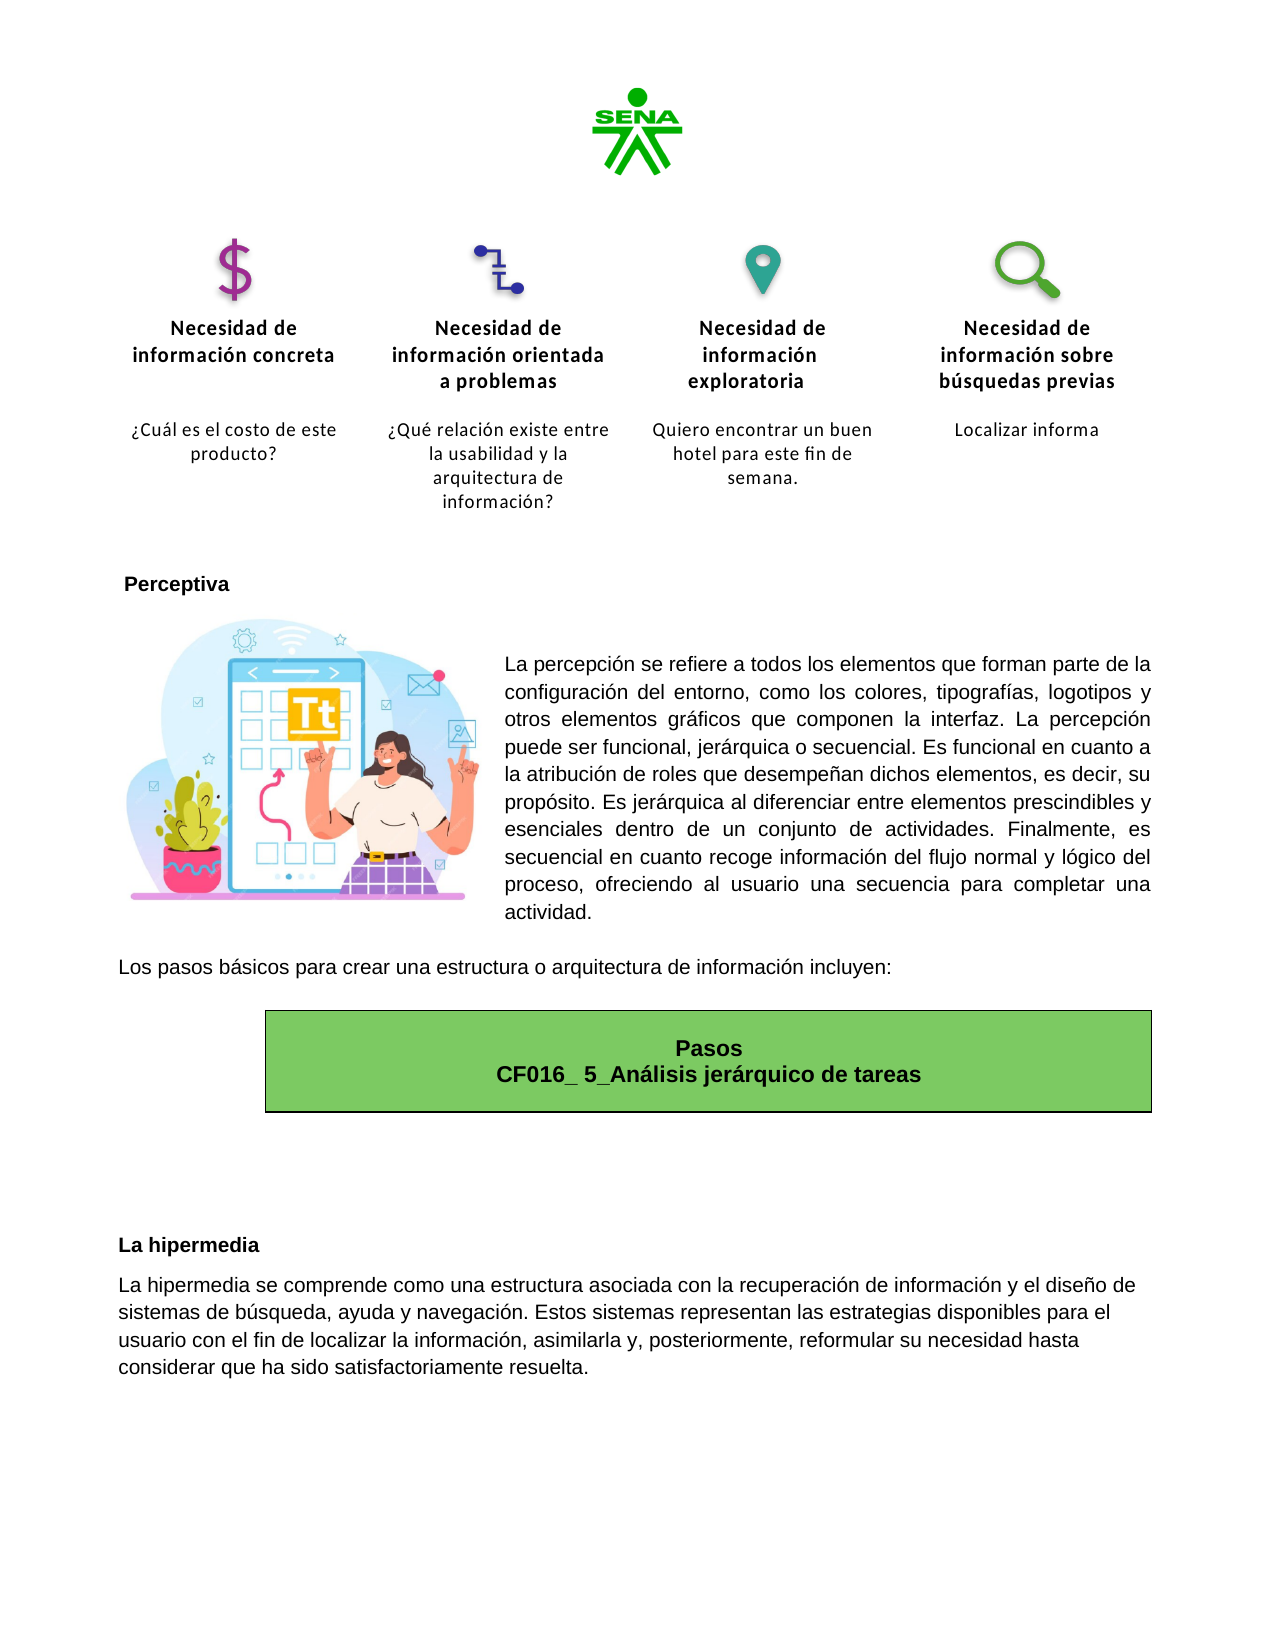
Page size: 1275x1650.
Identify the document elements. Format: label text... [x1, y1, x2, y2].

text Los pasos básicos para crear una estructura o arquitectura de información incluyen: [118, 955, 1152, 979]
picture [988, 236, 1067, 304]
text La hipermedia se comprende como una estructura asociada con la recuperación de información y el diseño de sistemas de búsqueda, ayuda y navegación. Estos sistemas representan las estrategias disponibles para el usuario con el fin de localizar la información, asimilarla y, posteriormente, reformular su necesidad hasta considerar que ha sido satisfactoriamente resuelta. [118, 1272, 1152, 1379]
picture [195, 236, 274, 304]
subtitle La hipermedia [118, 1232, 1157, 1256]
subtitle Perceptiva [118, 572, 1157, 596]
picture [592, 87, 683, 176]
picture [118, 613, 486, 901]
picture [723, 236, 803, 304]
picture [459, 236, 539, 304]
table_header Pasos CF016_ 5_Análisis jerárquico de tareas [266, 1011, 1151, 1111]
